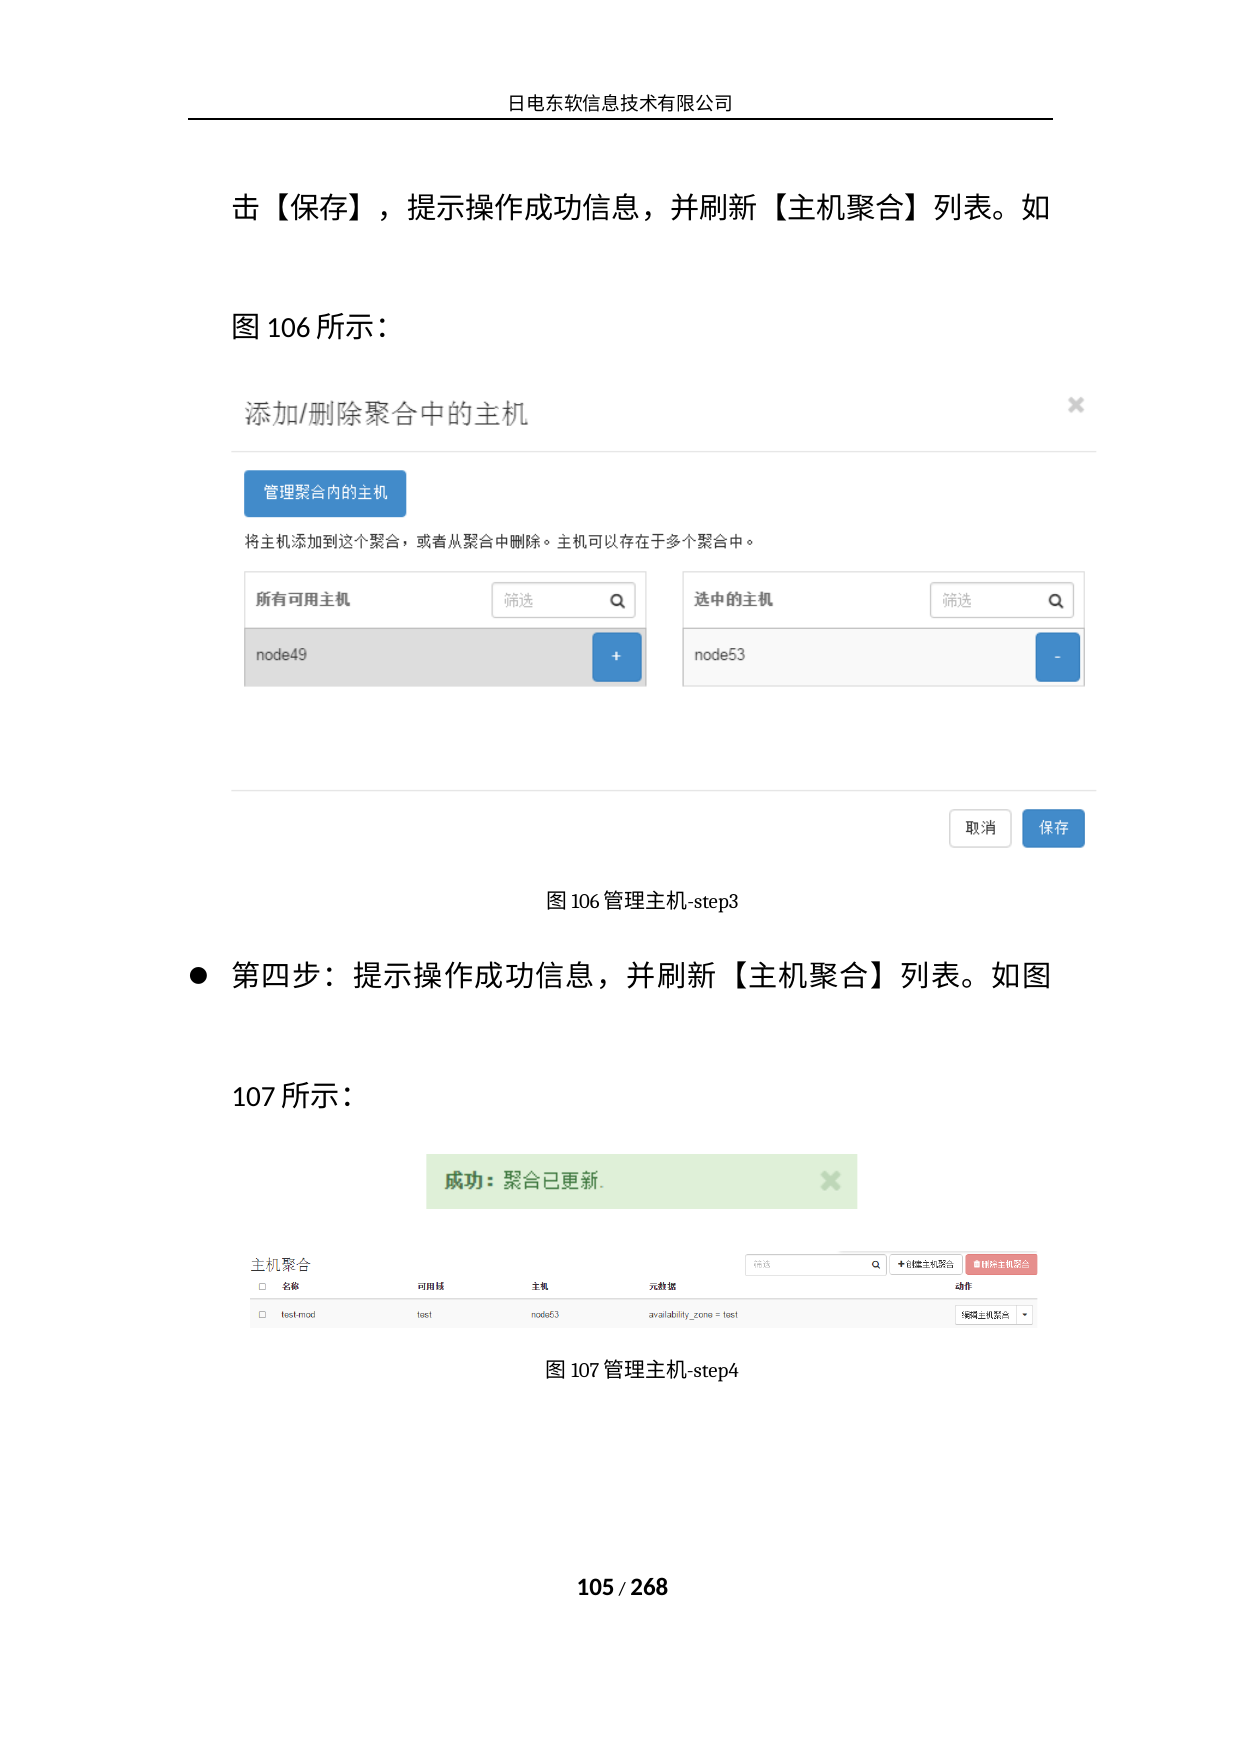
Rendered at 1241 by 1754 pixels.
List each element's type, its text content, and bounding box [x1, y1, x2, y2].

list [187, 166, 1053, 364]
picture [426, 1154, 858, 1209]
text 图 107管理主机-step4 [231, 1348, 1053, 1388]
picture [231, 385, 1097, 861]
list 第四步：提示操作成功信息，并刷新【主机聚合】列表。如图107所示： [187, 934, 1053, 1133]
text 图 106管理主机-step3 [231, 880, 1053, 919]
picture [246, 1251, 1038, 1328]
